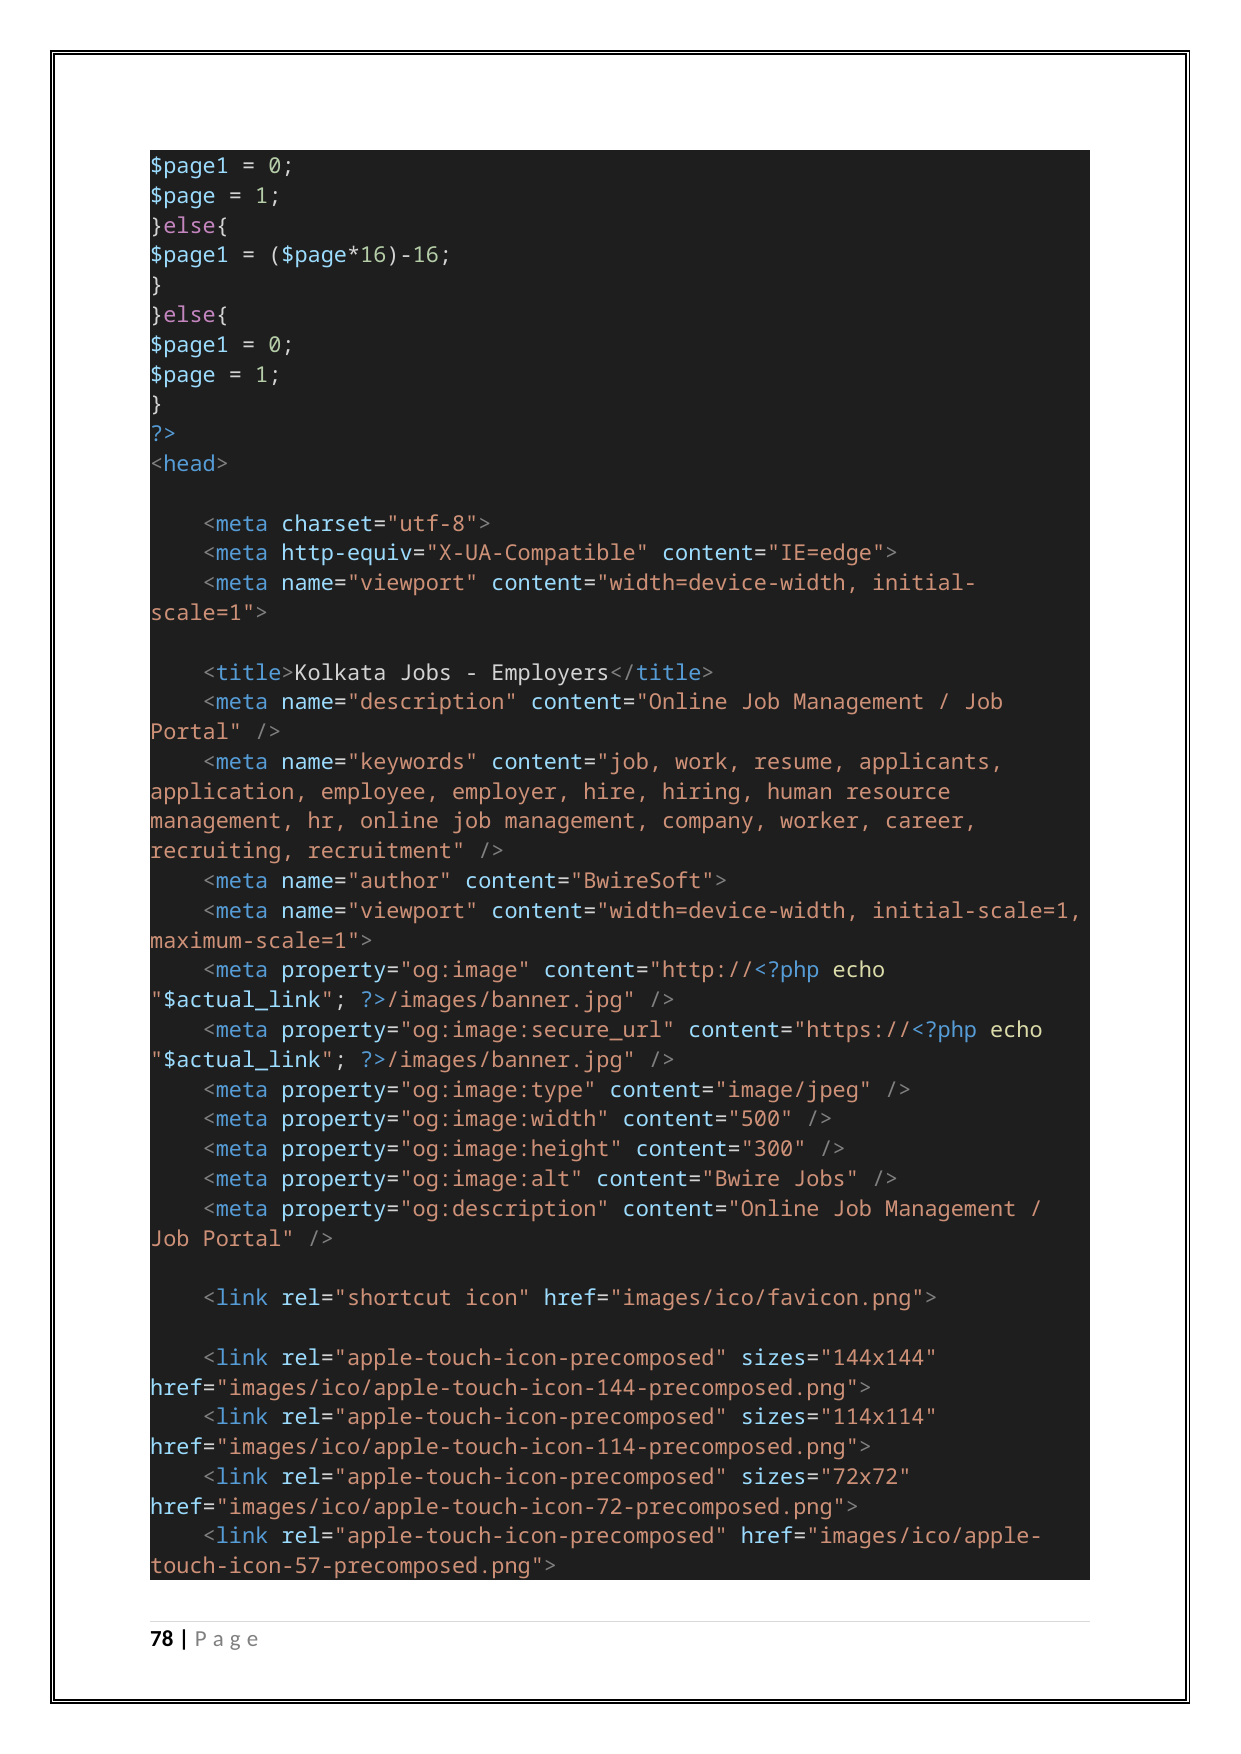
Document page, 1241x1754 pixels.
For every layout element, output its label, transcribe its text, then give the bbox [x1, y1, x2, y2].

text <meta name="author" content="BwireSoft"> [150, 865, 1090, 895]
text <meta name="description" content="Online Job Management / Job Portal" /> [150, 686, 1090, 746]
text <meta property="og:image" content="http://<?php echo "$actual_link"; ?>/images/banner.jpg" /> [150, 954, 1090, 1014]
text }else{ [150, 299, 1090, 329]
text $page1 = ($page*16)-16; [150, 239, 1090, 269]
text <meta property="og:image:height" content="300" /> [150, 1133, 1090, 1163]
text <title>Kolkata Jobs - Employers</title> [150, 656, 1090, 686]
text $page = 1; [150, 180, 1090, 209]
text }else{ [150, 209, 1090, 239]
text $page1 = 0; [150, 150, 1090, 180]
text <meta property="og:image:type" content="image/jpeg" /> [150, 1073, 1090, 1103]
text <link rel="apple-touch-icon-precomposed" sizes="114x114" href="images/ico/apple-touch-icon-114-precomposed.png"> [150, 1401, 1090, 1461]
text <meta name="viewport" content="width=device-width, initial-scale=1"> [150, 567, 1090, 627]
text <meta name="keywords" content="job, work, resume, applicants, application, employee, employer, hire, hiring, human resource management, hr, online job management, company, worker, career, recruiting, recruitment" /> [150, 746, 1090, 865]
text <meta property="og:description" content="Online Job Management / Job Portal" /> [150, 1193, 1090, 1252]
text } [150, 388, 1090, 418]
text <meta charset="utf-8"> [150, 507, 1090, 537]
text <link rel="apple-touch-icon-precomposed" sizes="72x72" href="images/ico/apple-touch-icon-72-precomposed.png"> [150, 1461, 1090, 1520]
text <link rel="apple-touch-icon-precomposed" sizes="144x144" href="images/ico/apple-touch-icon-144-precomposed.png"> [150, 1342, 1090, 1401]
text <meta property="og:image:alt" content="Bwire Jobs" /> [150, 1163, 1090, 1193]
text $page = 1; [150, 358, 1090, 388]
text <head> [150, 448, 1090, 478]
text <meta name="viewport" content="width=device-width, initial-scale=1, maximum-scale=1"> [150, 895, 1090, 954]
text ?> [150, 418, 1090, 448]
text <meta http-equiv="X-UA-Compatible" content="IE=edge"> [150, 537, 1090, 567]
text } [150, 269, 1090, 299]
text <link rel="apple-touch-icon-precomposed" href="images/ico/apple-touch-icon-57-precomposed.png"> [150, 1520, 1090, 1580]
text <meta property="og:image:secure_url" content="https://<?php echo "$actual_link"; ?>/images/banner.jpg" /> [150, 1014, 1090, 1073]
text $page1 = 0; [150, 329, 1090, 358]
text <meta property="og:image:width" content="500" /> [150, 1103, 1090, 1133]
text <link rel="shortcut icon" href="images/ico/favicon.png"> [150, 1282, 1090, 1312]
